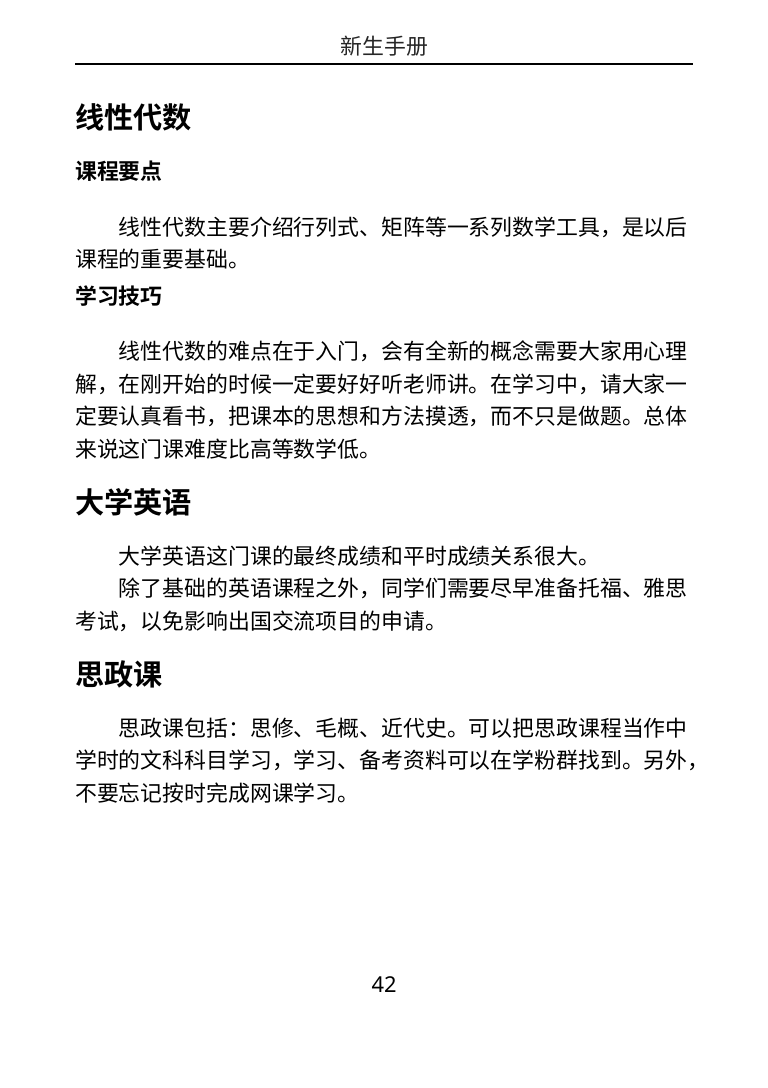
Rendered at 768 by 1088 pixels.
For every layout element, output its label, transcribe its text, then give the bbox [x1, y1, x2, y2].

text 除了基础的英语课程之外，同学们需要尽早准备托福、雅思考试，以免影响出国交流项目的申请。 [75, 571, 693, 636]
text 大学英语这门课的最终成绩和平时成绩关系很大。 [75, 538, 693, 571]
text 学习技巧 [75, 278, 671, 311]
text 线性代数主要介绍行列式、矩阵等一系列数学工具，是以后课程的重要基础。 [75, 209, 693, 274]
text 思政课 [75, 640, 671, 705]
text 大学英语 [75, 468, 671, 533]
text 课程要点 [75, 153, 671, 186]
text 思政课包括：思修、毛概、近代史。可以把思政课程当作中学时的文科科目学习，学习、备考资料可以在学粉群找到。另外，不要忘记按时完成网课学习。 [75, 710, 693, 808]
text 线性代数 [75, 83, 671, 148]
text 线性代数的难点在于入门，会有全新的概念需要大家用心理解，在刚开始的时候一定要好好听老师讲。在学习中，请大家一定要认真看书，把课本的思想和方法摸透，而不只是做题。总体来说这门课难度比高等数学低。 [75, 334, 693, 464]
